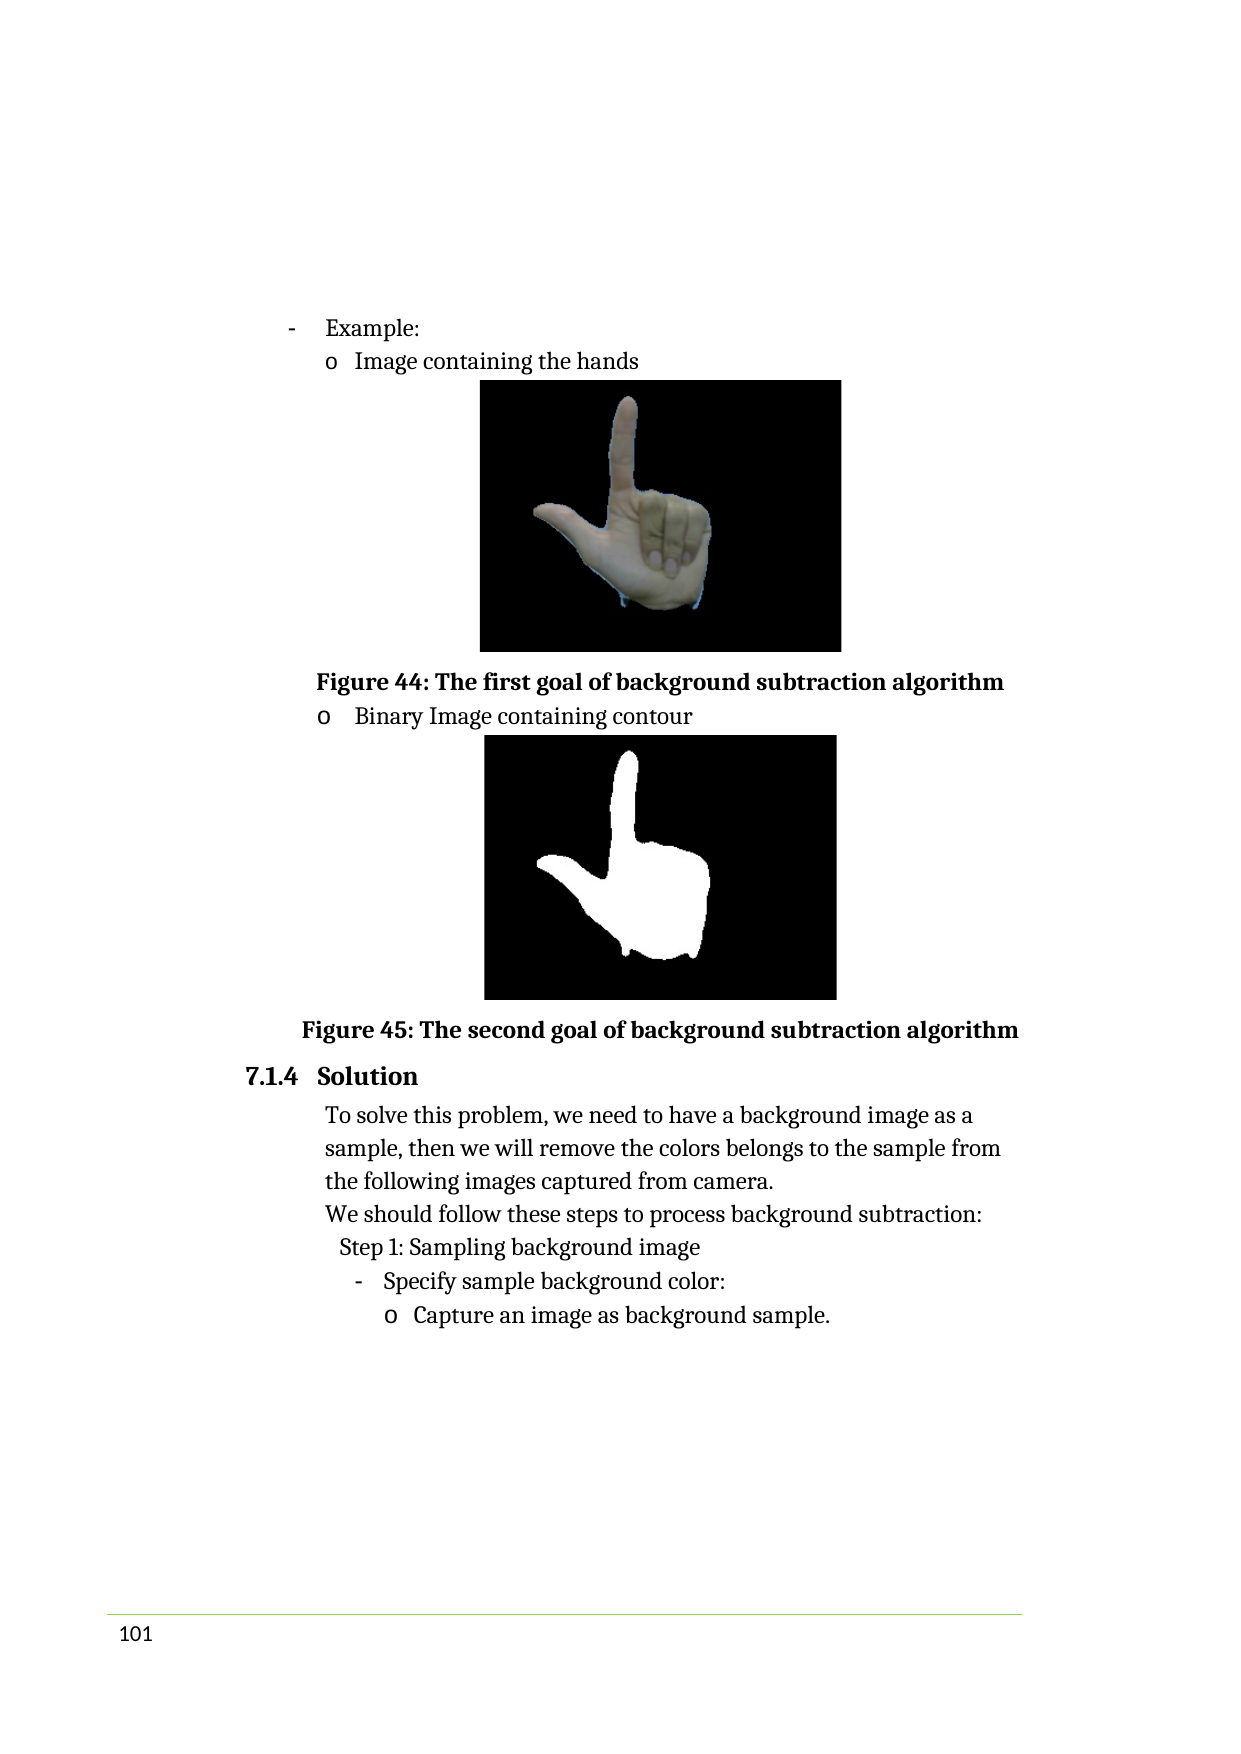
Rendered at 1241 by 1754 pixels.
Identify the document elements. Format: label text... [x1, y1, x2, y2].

list Image containing the hands [325, 347, 1033, 376]
text To solve this problem, we need to have a background image as a sample, then we will remove the colors belongs to the sample from the following images captured from camera. [325, 1101, 1033, 1196]
picture [484, 735, 837, 1000]
list Specify sample background color: [354, 1266, 1033, 1296]
text Figure 45: The second goal of background subtraction algorithm [288, 1016, 1033, 1044]
text We should follow these steps to process background subtraction: [325, 1200, 1033, 1229]
list Capture an image as background sample. [384, 1300, 1033, 1330]
text Figure 44: The first goal of background subtraction algorithm [288, 668, 1033, 697]
list Binary Image containing contour [317, 701, 1033, 731]
picture [479, 380, 842, 652]
subtitle Solution [246, 1061, 1033, 1092]
text Step 1: Sampling background image [340, 1233, 1033, 1262]
list Example: [288, 313, 1033, 342]
